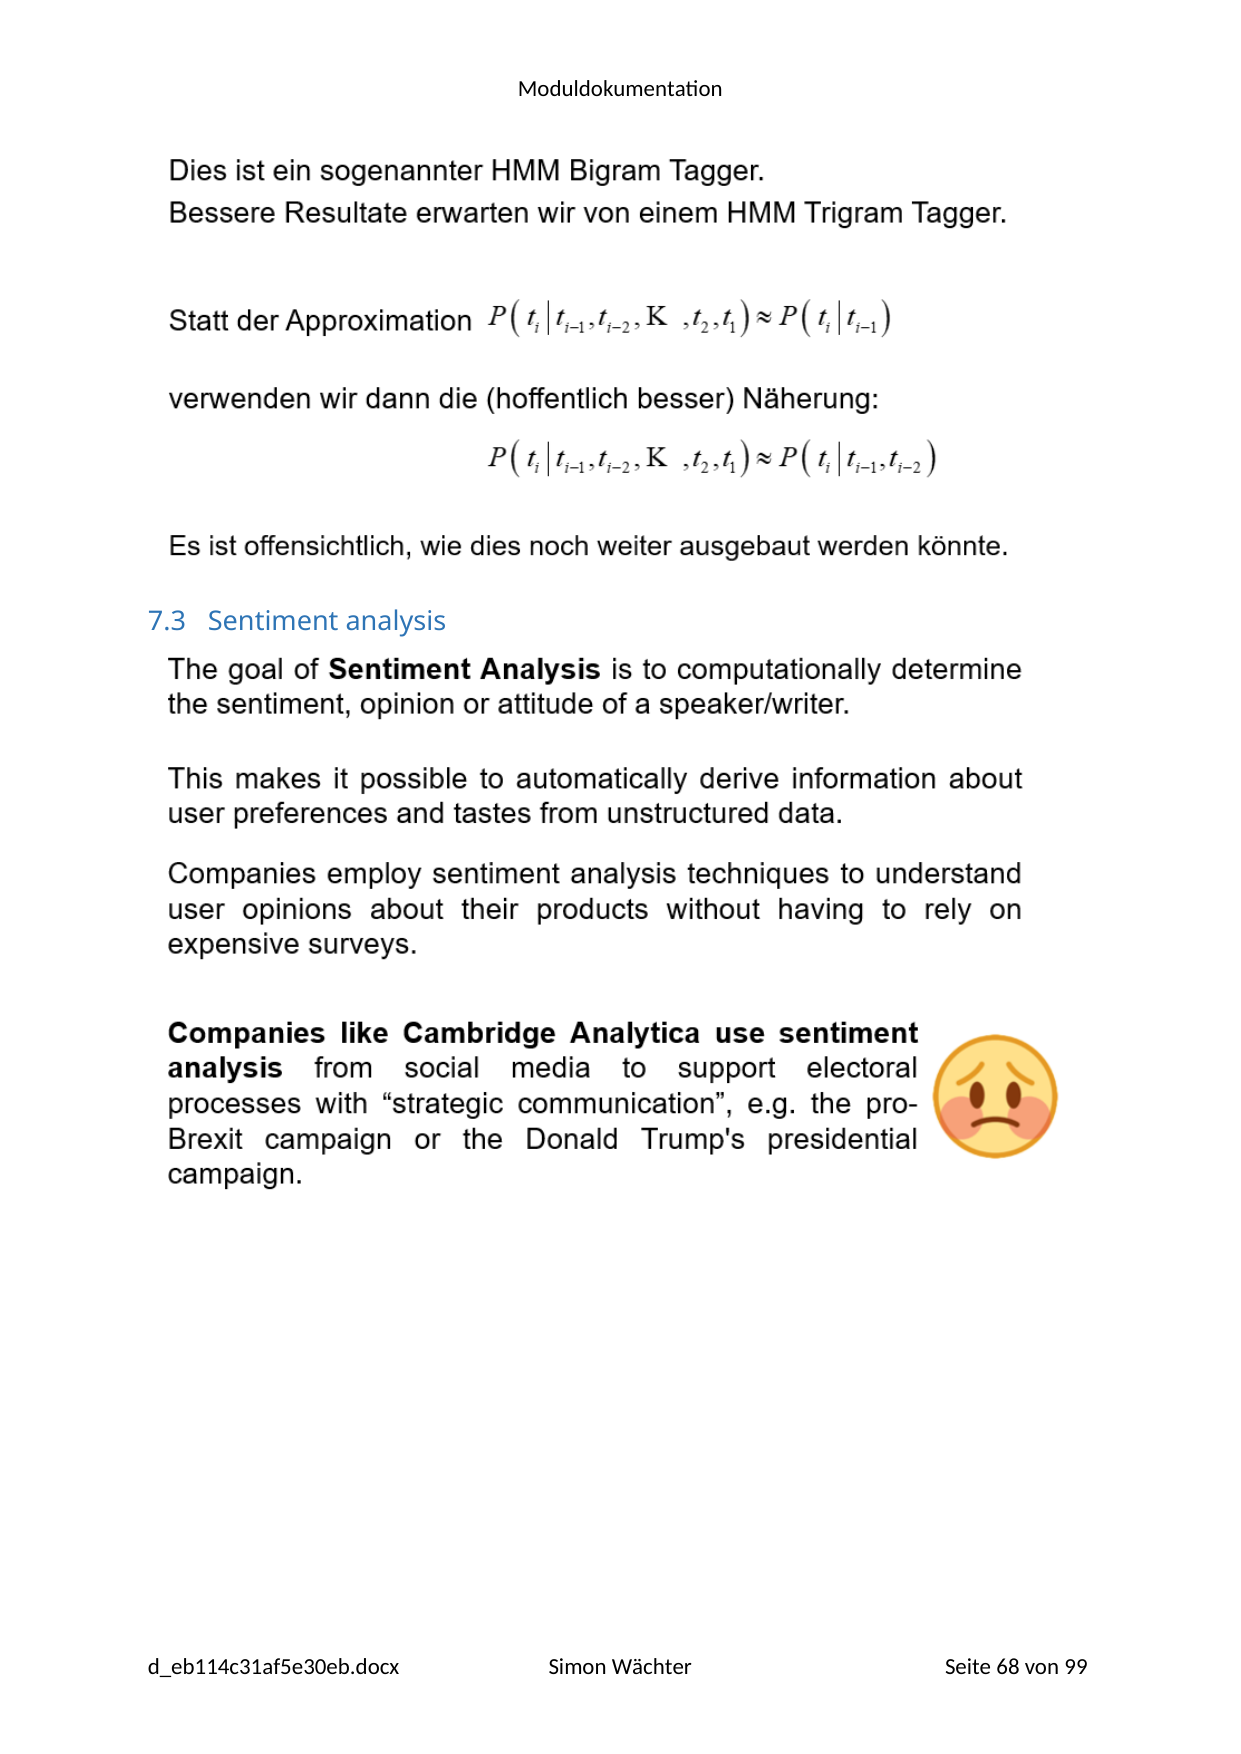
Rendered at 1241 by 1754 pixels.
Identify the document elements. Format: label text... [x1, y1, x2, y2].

subtitle Sentiment analysis [148, 601, 1093, 638]
picture [147, 641, 1093, 1197]
picture [147, 147, 1093, 583]
